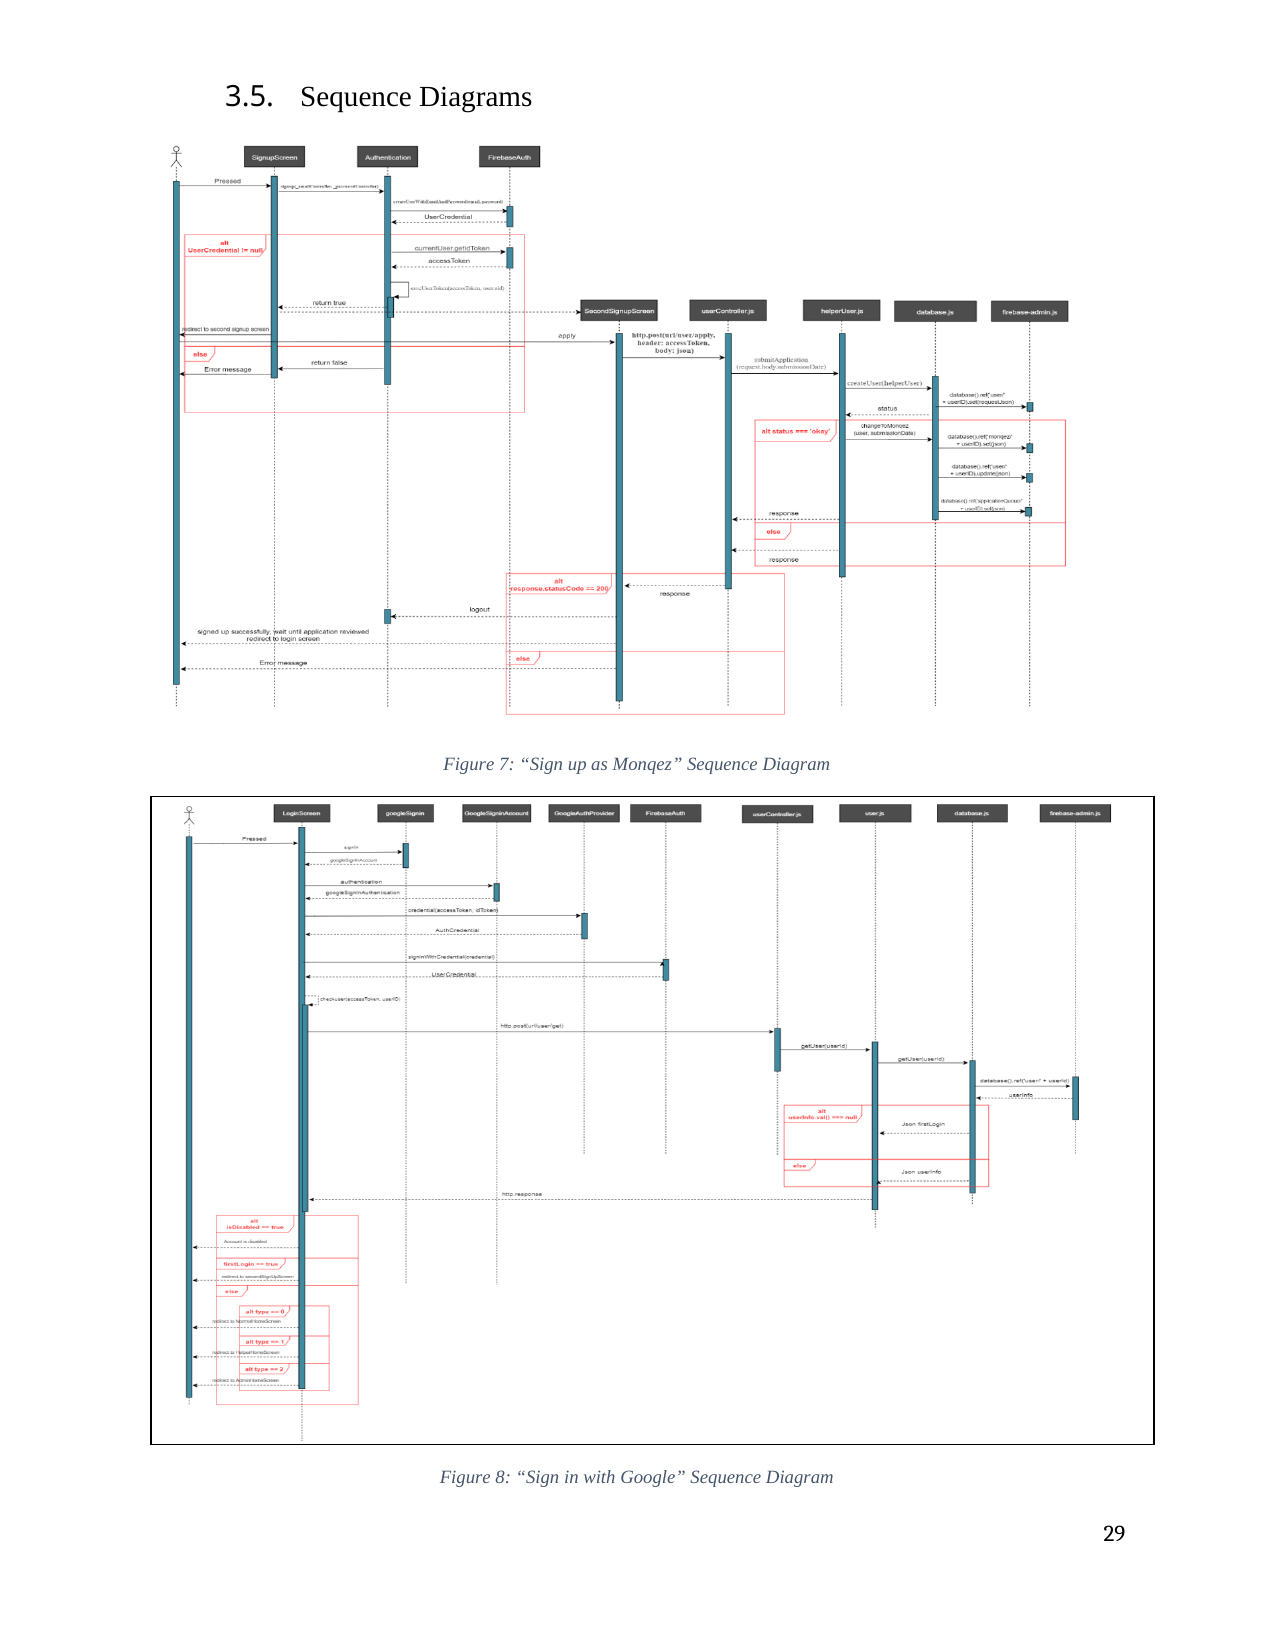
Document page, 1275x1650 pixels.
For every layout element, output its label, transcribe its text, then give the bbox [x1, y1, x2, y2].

text Figure 8: “Sign in with Google” Sequence Diagram [150, 1466, 1125, 1487]
subtitle Sequence Diagrams [225, 75, 1125, 115]
picture [153, 131, 1085, 729]
text Figure 7: “Sign up as Monqez” Sequence Diagram [150, 753, 1125, 775]
picture [152, 797, 1143, 1444]
